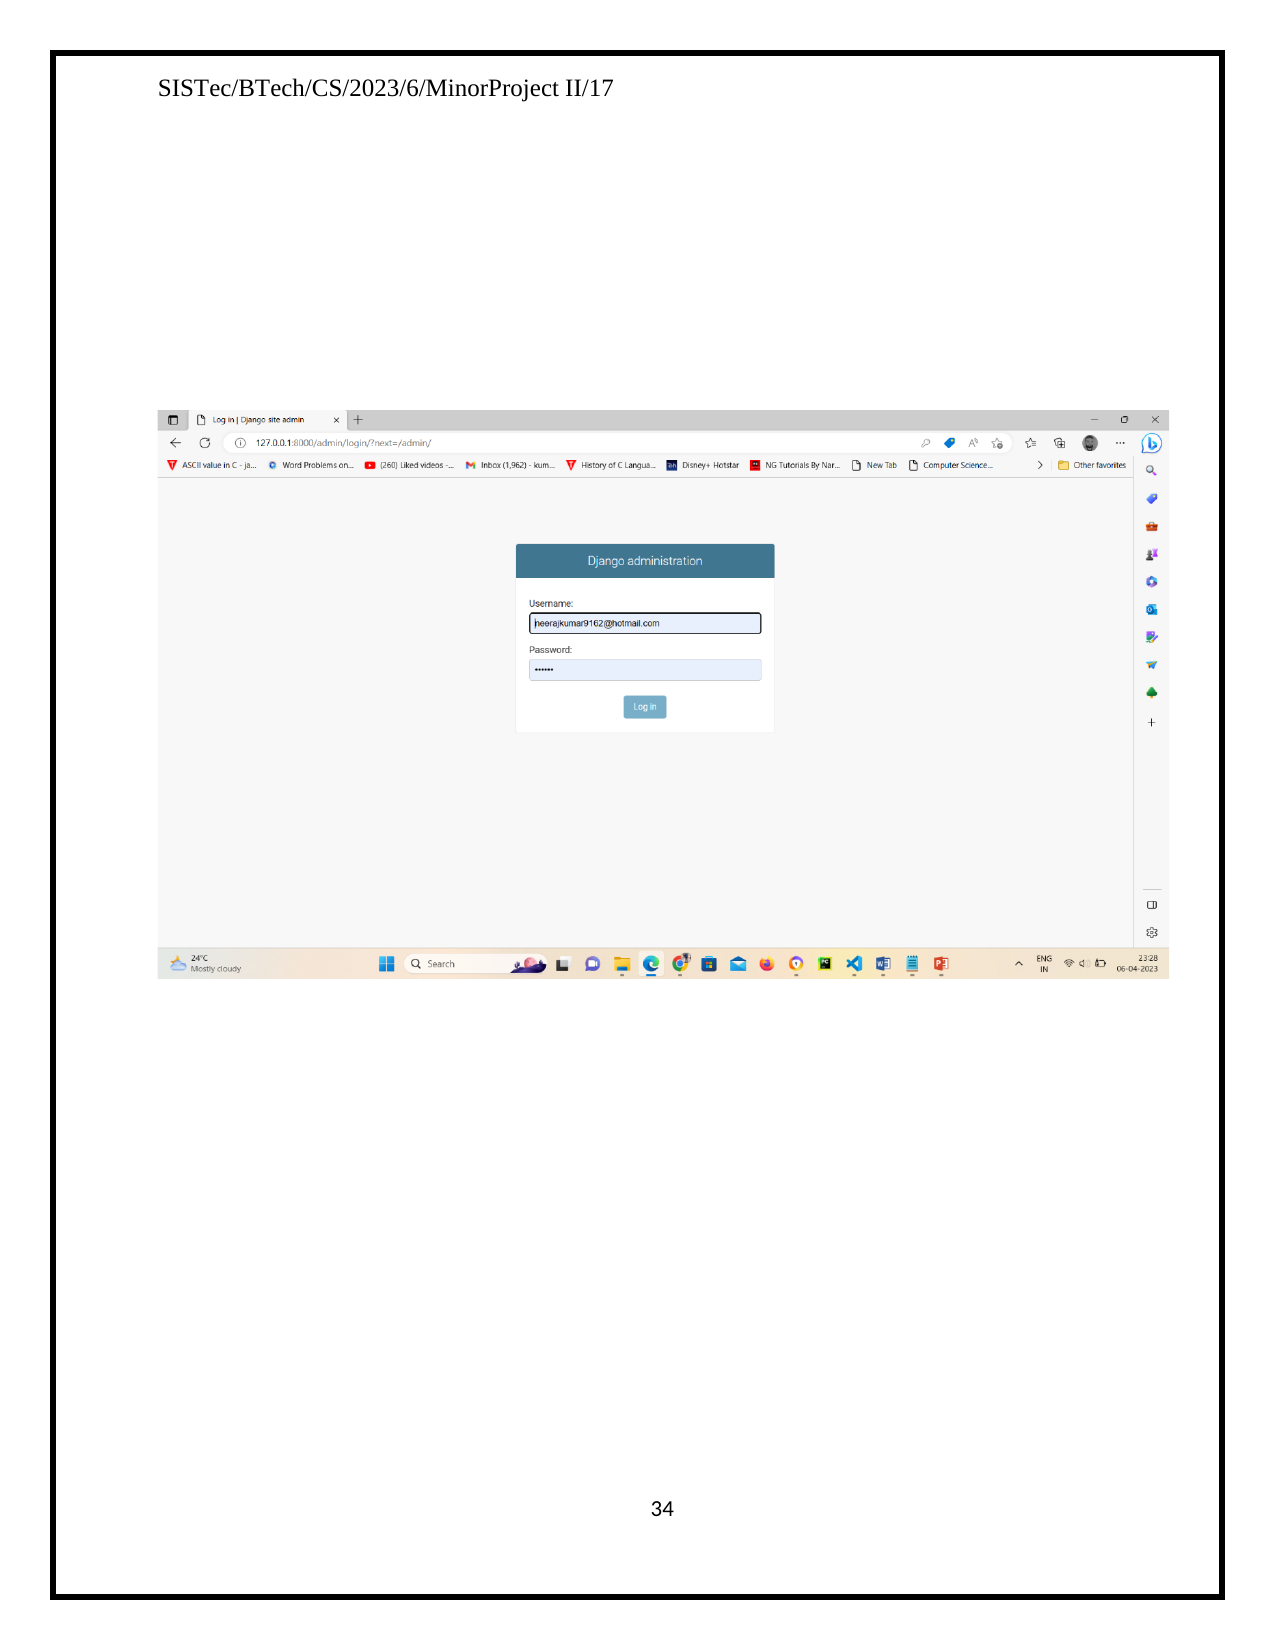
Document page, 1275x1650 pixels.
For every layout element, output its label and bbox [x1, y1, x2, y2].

picture [157, 410, 1170, 979]
